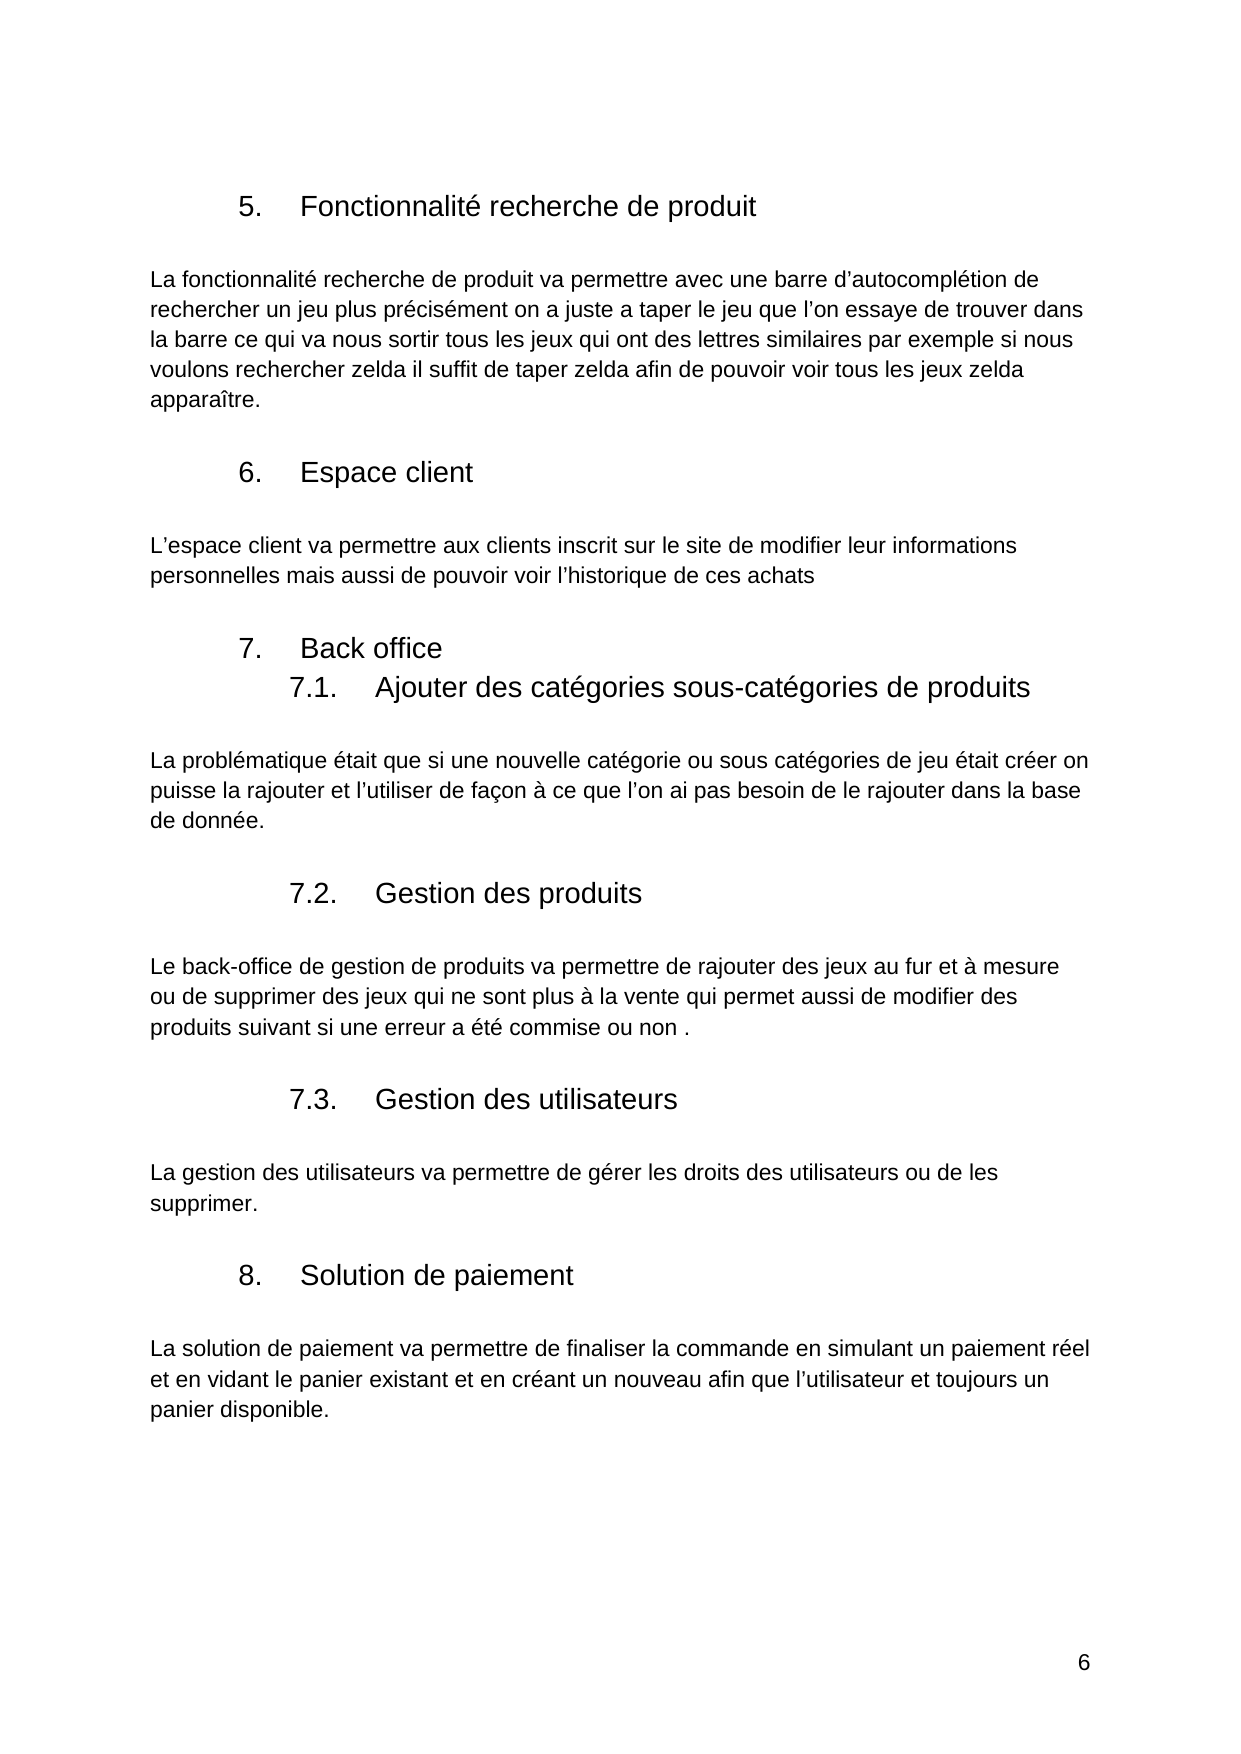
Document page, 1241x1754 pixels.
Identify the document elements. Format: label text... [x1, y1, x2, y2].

list Solution de paiement [262, 1258, 1090, 1292]
text La solution de paiement va permettre de finaliser la commande en simulant un paiement réel et en vidant le panier existant et en créant un nouveau afin que l’utilisateur et toujours un panier disponible. [150, 1335, 1090, 1422]
text La fonctionnalité recherche de produit va permettre avec une barre d’autocomplétion de rechercher un jeu plus précisément on a juste a taper le jeu que l’on essaye de trouver dans la barre ce qui va nous sortir tous les jeux qui ont des lettres similaires par exemple si nous voulons rechercher zelda il suffit de taper zelda afin de pouvoir voir tous les jeux zelda apparaître. [150, 266, 1090, 413]
list Gestion des produits [337, 876, 1090, 909]
list Gestion des utilisateurs [337, 1082, 1090, 1116]
list Ajouter des catégories sous-catégories de produits [337, 670, 1090, 703]
list Espace client [262, 455, 1090, 489]
list Fonctionnalité recherche de produit [262, 188, 1090, 222]
text La problématique était que si une nouvelle catégorie ou sous catégories de jeu était créer on puisse la rajouter et l’utiliser de façon à ce que l’on ai pas besoin de le rajouter dans la base de donnée. [150, 747, 1090, 834]
text La gestion des utilisateurs va permettre de gérer les droits des utilisateurs ou de les supprimer. [150, 1159, 1090, 1216]
list Back office [262, 631, 1090, 665]
text L’espace client va permettre aux clients inscrit sur le site de modifier leur informations personnelles mais aussi de pouvoir voir l’historique de ces achats [150, 532, 1090, 589]
text Le back-office de gestion de produits va permettre de rajouter des jeux au fur et à mesure ou de supprimer des jeux qui ne sont plus à la vente qui permet aussi de modifier des produits suivant si une erreur a été commise ou non . [150, 953, 1090, 1040]
